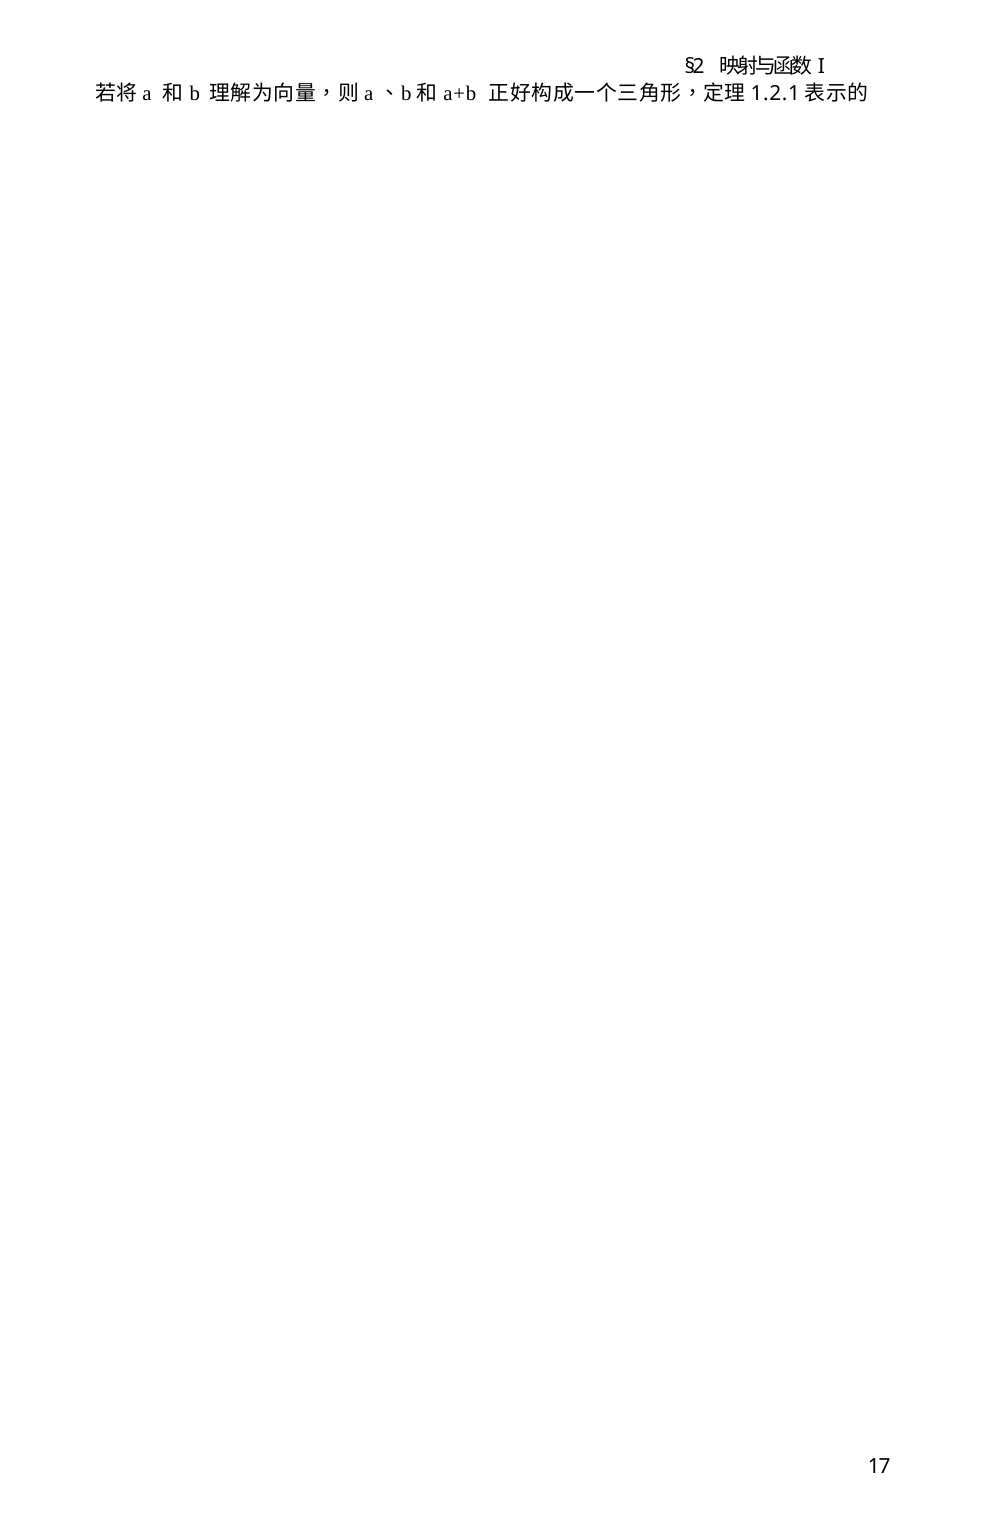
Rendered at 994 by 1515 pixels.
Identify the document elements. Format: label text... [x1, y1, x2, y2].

text 若将a 和 b 理解为向量，则a 、b和 a+b 正好构成一个三角形，定理1.2.1表示的 [95, 79, 891, 105]
